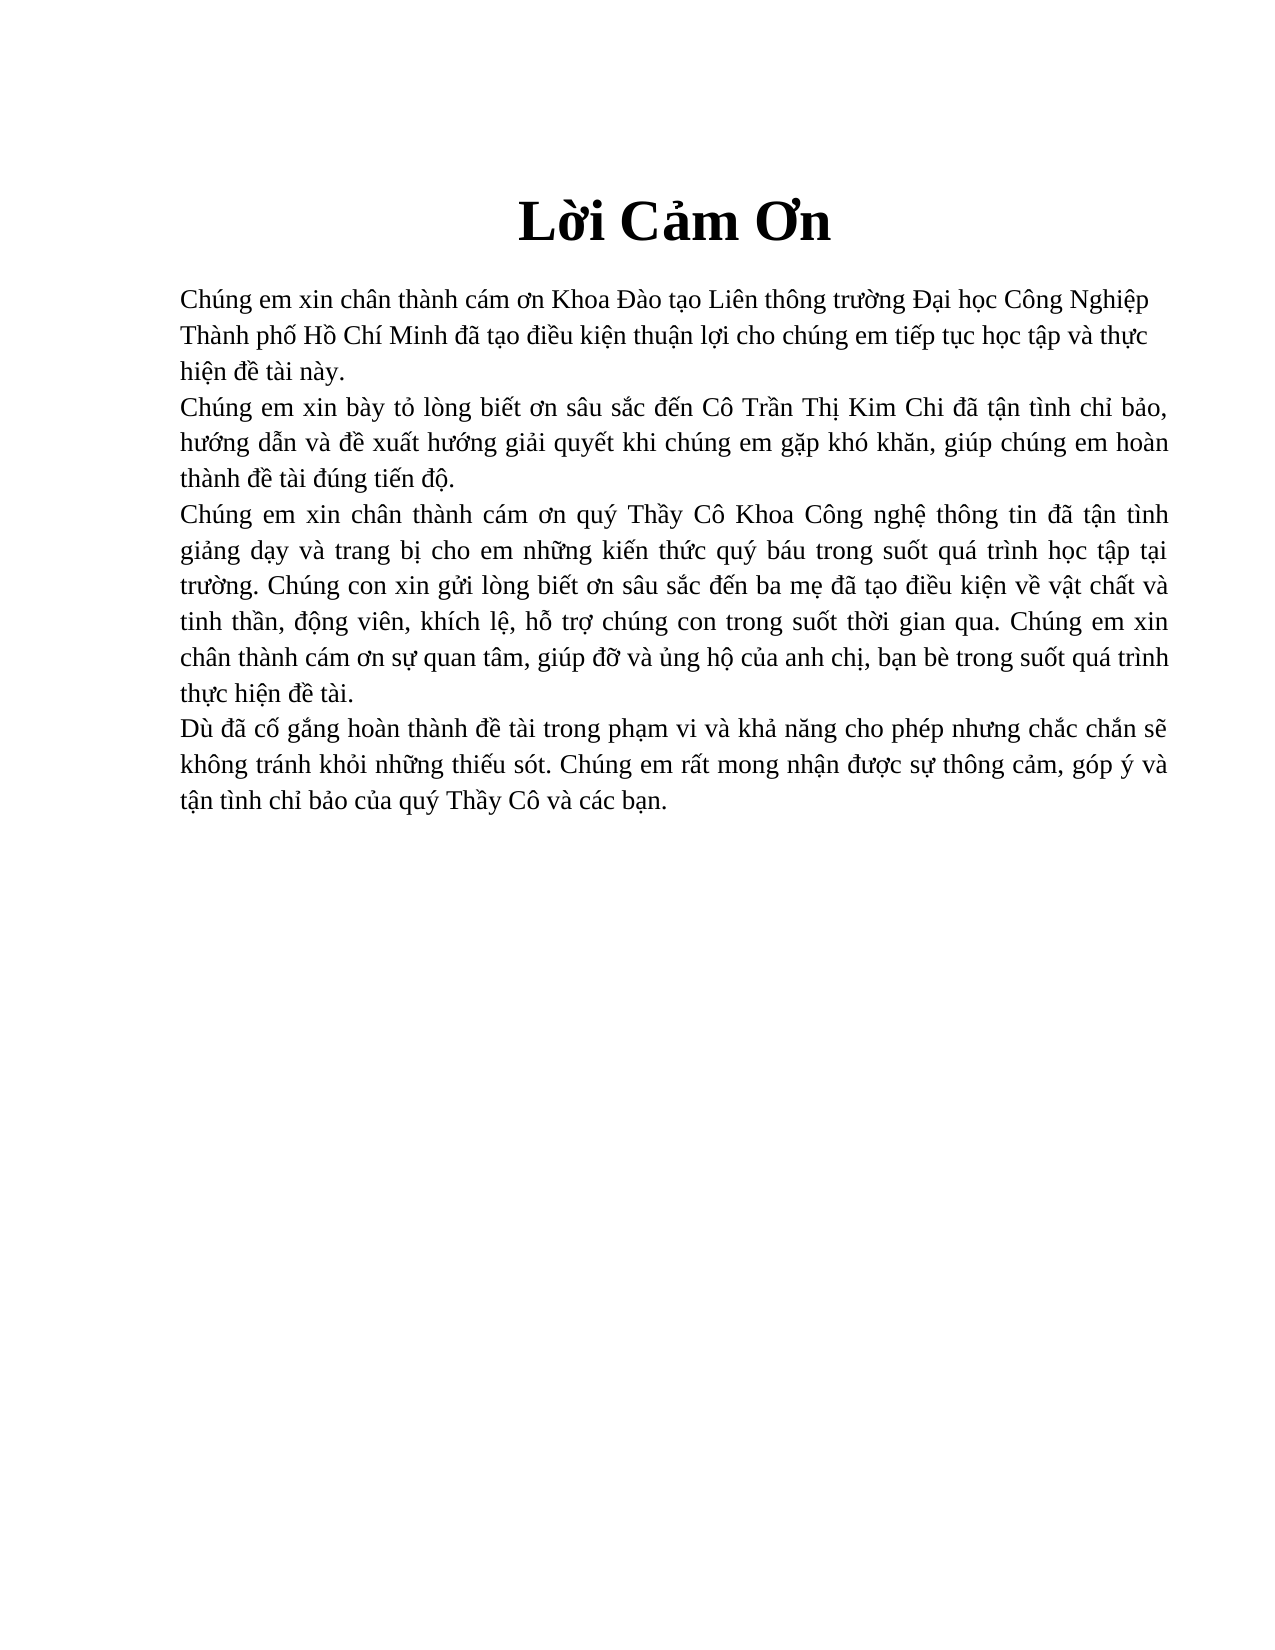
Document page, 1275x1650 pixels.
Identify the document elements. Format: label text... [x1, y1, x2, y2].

text Chúng em xin chân thành cám ơn quý Thầy Cô Khoa Công nghệ thông tin đã tận tình giảng dạy và trang bị cho em những kiến thức quý báu trong suốt quá trình học tập tại trường. Chúng con xin gửi lòng biết ơn sâu sắc đến ba mẹ đã tạo điều kiện về vật chất và tinh thần, động viên, khích lệ, hỗ trợ chúng con trong suốt thời gian qua. Chúng em xin chân thành cám ơn sự quan tâm, giúp đỡ và ủng hộ của anh chị, bạn bè trong suốt quá trình thực hiện đề tài. [180, 498, 1170, 708]
text Chúng em xin chân thành cám ơn Khoa Đào tạo Liên thông trường Đại học Công Nghiệp Thành phố Hồ Chí Minh đã tạo điều kiện thuận lợi cho chúng em tiếp tục học tập và thực hiện đề tài này. [180, 284, 1170, 386]
text Chúng em xin bày tỏ lòng biết ơn sâu sắc đến Cô Trần Thị Kim Chi đã tận tình chỉ bảo, hướng dẫn và đề xuất hướng giải quyết khi chúng em gặp khó khăn, giúp chúng em hoàn thành đề tài đúng tiến độ. [180, 391, 1170, 493]
text Lời Cảm Ơn [180, 186, 1170, 253]
text Dù đã cố gắng hoàn thành đề tài trong phạm vi và khả năng cho phép nhưng chắc chắn sẽ không tránh khỏi những thiếu sót. Chúng em rất mong nhận được sự thông cảm, góp ý và tận tình chỉ bảo của quý Thầy Cô và các bạn. [180, 712, 1170, 815]
